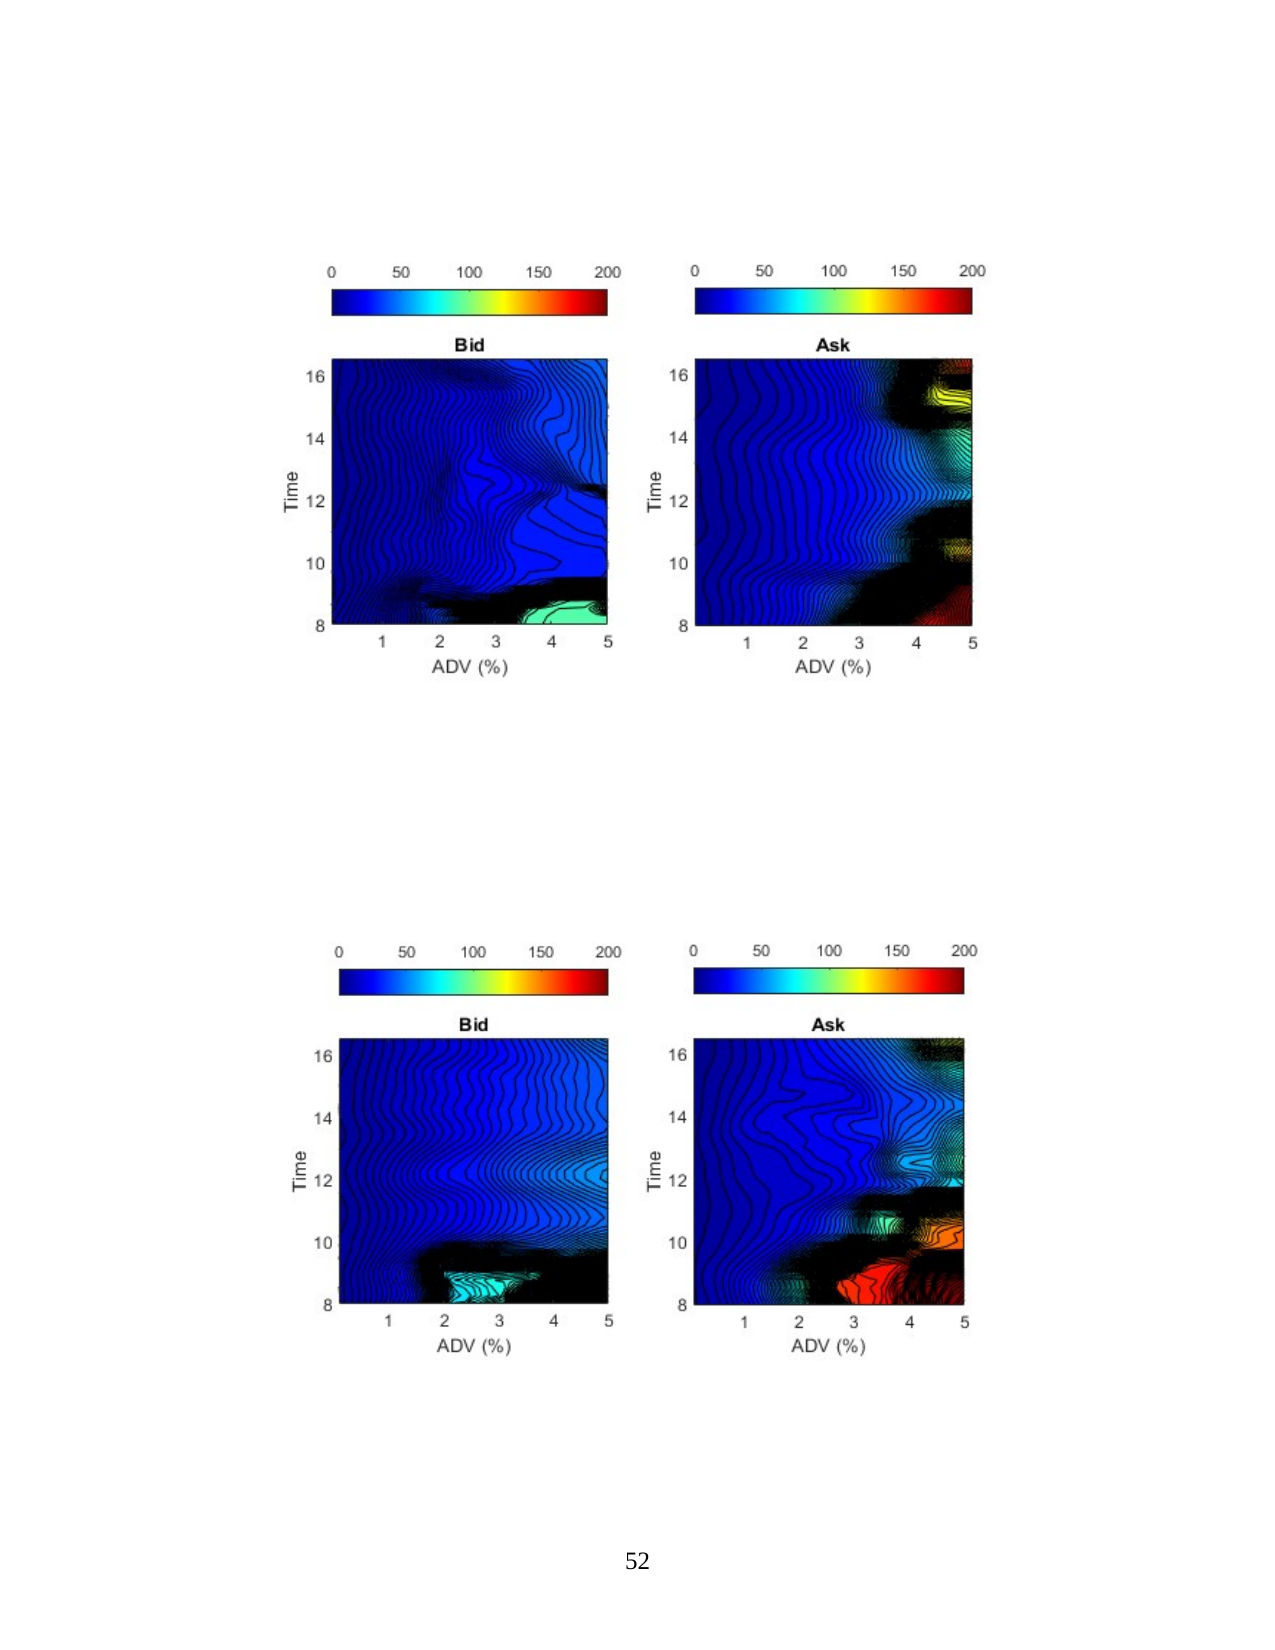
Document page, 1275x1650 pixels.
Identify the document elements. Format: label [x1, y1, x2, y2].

picture [224, 150, 1051, 744]
picture [234, 829, 1041, 1423]
